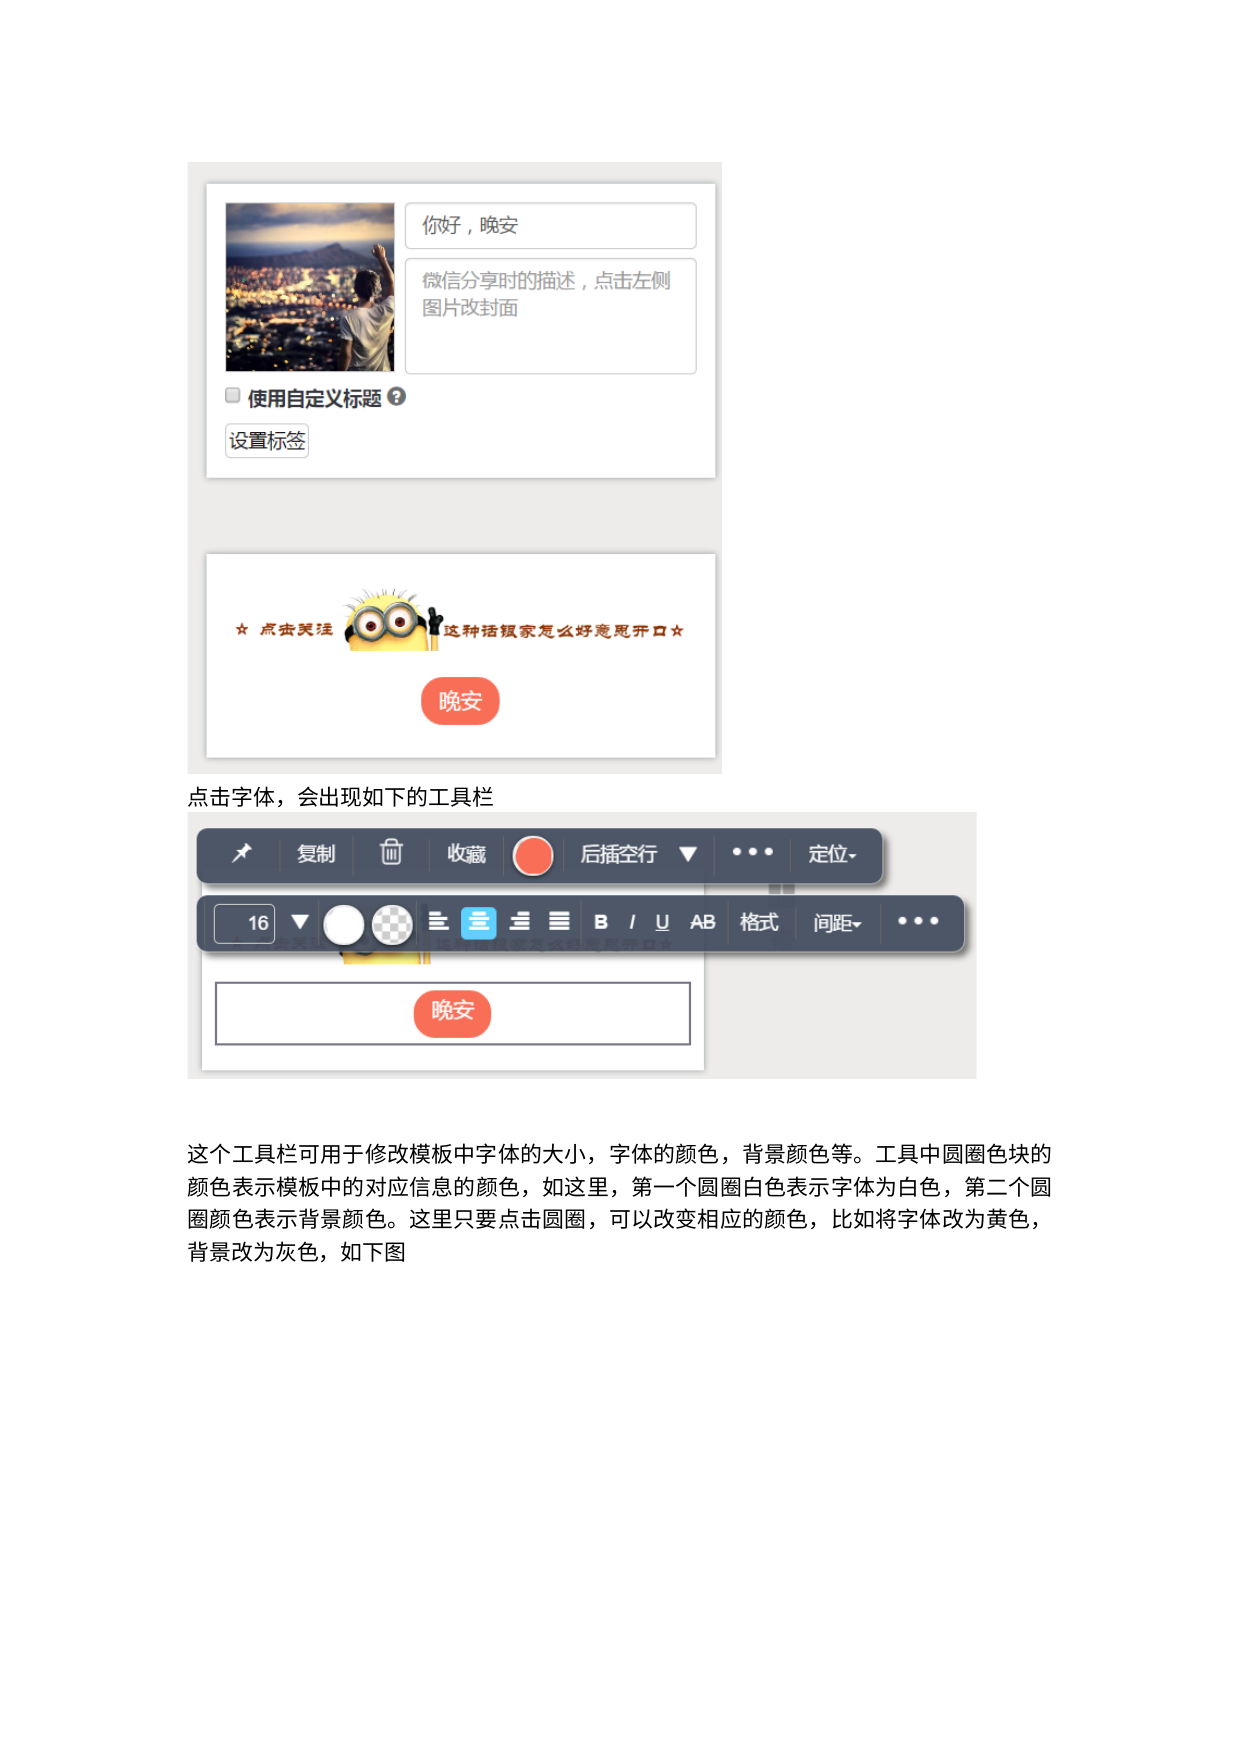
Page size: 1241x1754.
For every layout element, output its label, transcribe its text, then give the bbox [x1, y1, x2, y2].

text 这个工具栏可用于修改模板中字体的大小，字体的颜色，背景颜色等。工具中圆圈色块的颜色表示模板中的对应信息的颜色，如这里，第一个圆圈白色表示字体为白色，第二个圆圈颜色表示背景颜色。这里只要点击圆圈，可以改变相应的颜色，比如将字体改为黄色，背景改为灰色，如下图 [187, 1137, 1053, 1267]
text 点击字体，会出现如下的工具栏 [187, 779, 1053, 812]
picture [187, 812, 977, 1079]
picture [187, 162, 723, 774]
